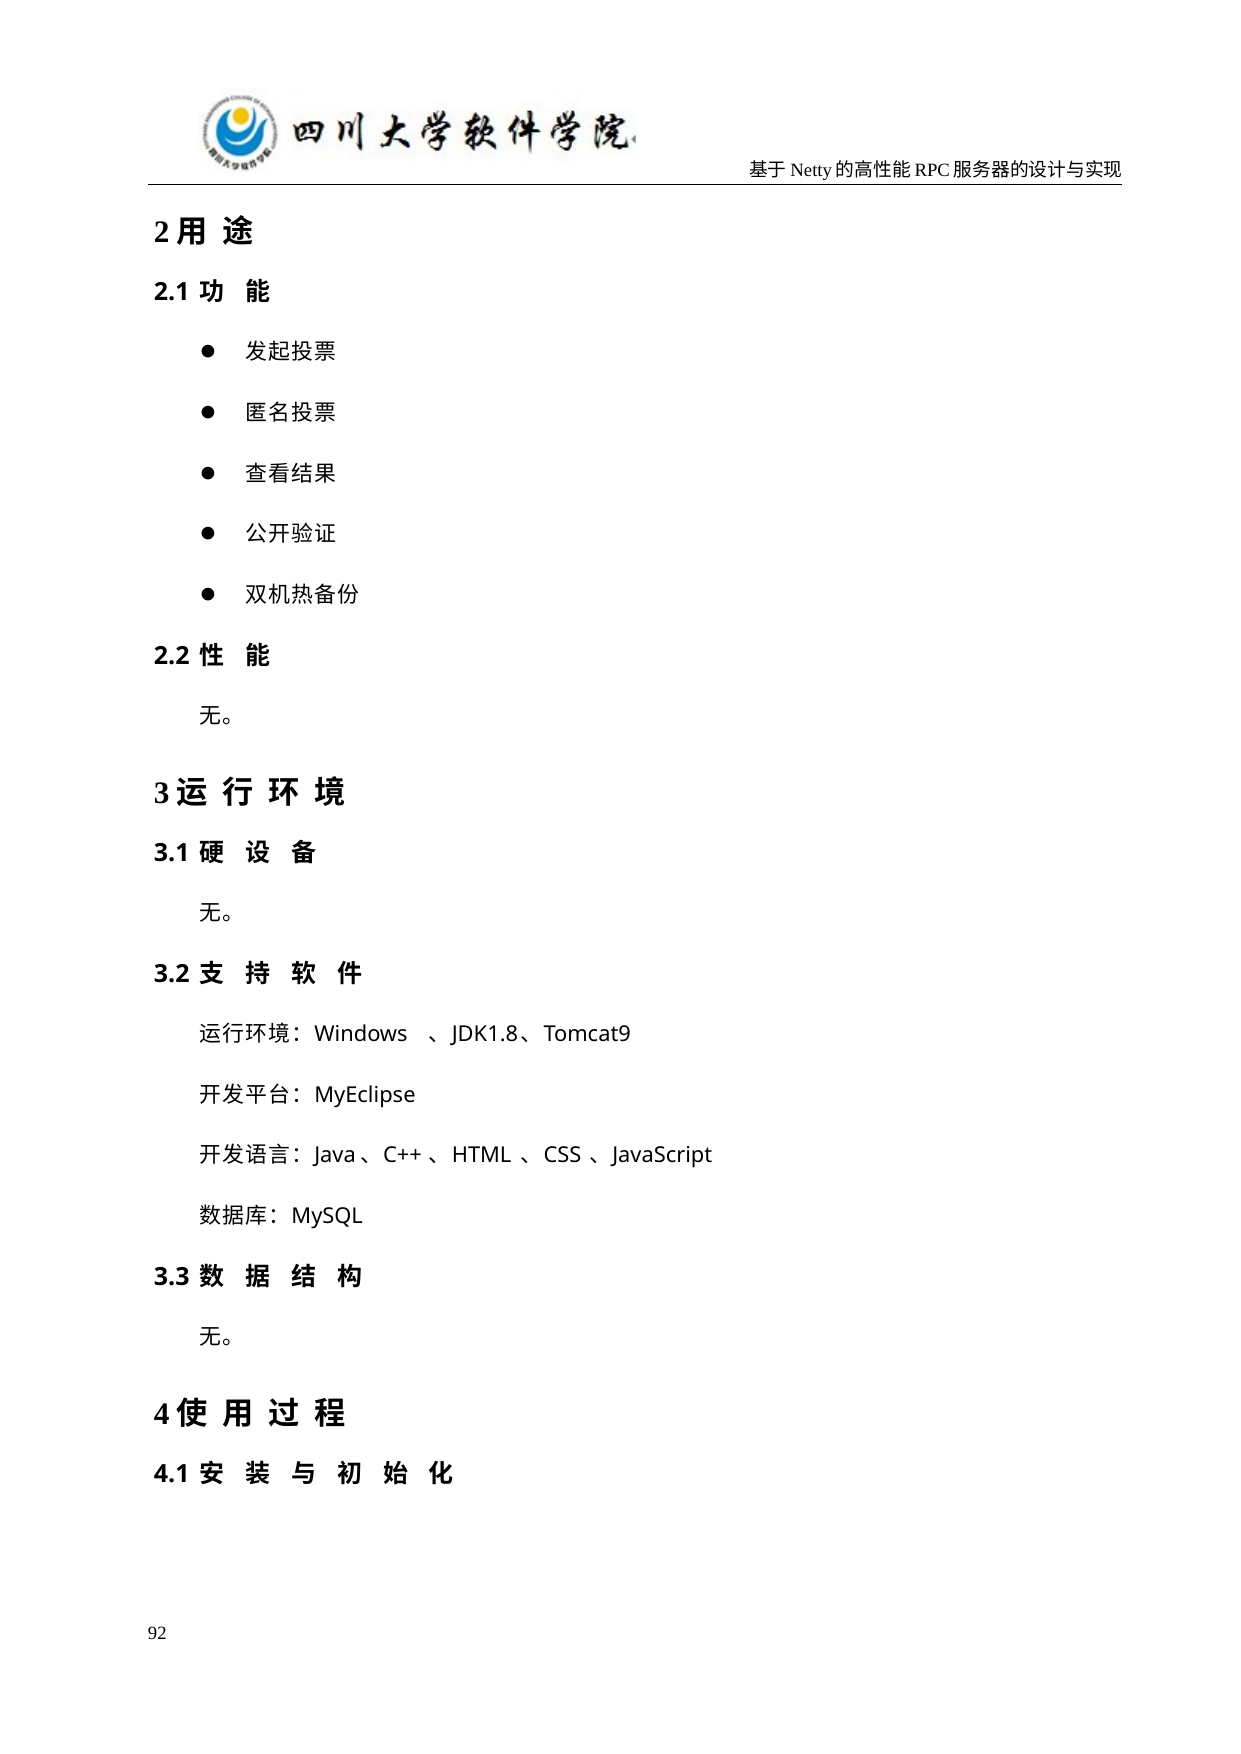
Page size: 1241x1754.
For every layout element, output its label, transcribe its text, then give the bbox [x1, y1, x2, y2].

picture [197, 88, 639, 177]
list 发起投票 [154, 320, 1116, 380]
text 无。 [154, 881, 1116, 941]
text 运行环境：Windows、JDK1.8、Tomcat9 [154, 1002, 1116, 1062]
list 双机热备份 [154, 562, 1116, 623]
text 3.3数据结构 [154, 1244, 1116, 1305]
text 2.2性能 [154, 623, 1116, 683]
text 无。 [154, 683, 1116, 744]
text 数据库：MySQL [154, 1184, 1116, 1244]
subtitle 4使用过程 [154, 1381, 1116, 1441]
list 匿名投票 [154, 380, 1116, 441]
text 3.1硬设备 [154, 820, 1116, 881]
subtitle 2用途 [154, 198, 1116, 259]
text 2.1功能 [154, 259, 1116, 320]
subtitle 3运行环境 [154, 759, 1116, 820]
text 开发语言：Java、C++、HTML、CSS、JavaScript [154, 1123, 1116, 1184]
text 3.2支持软件 [154, 941, 1116, 1002]
text 开发平台：MyEclipse [154, 1062, 1116, 1123]
list 公开验证 [154, 502, 1116, 562]
text 无。 [154, 1305, 1116, 1366]
text 4.1安装与初始化 [154, 1441, 1116, 1502]
list 查看结果 [154, 441, 1116, 502]
